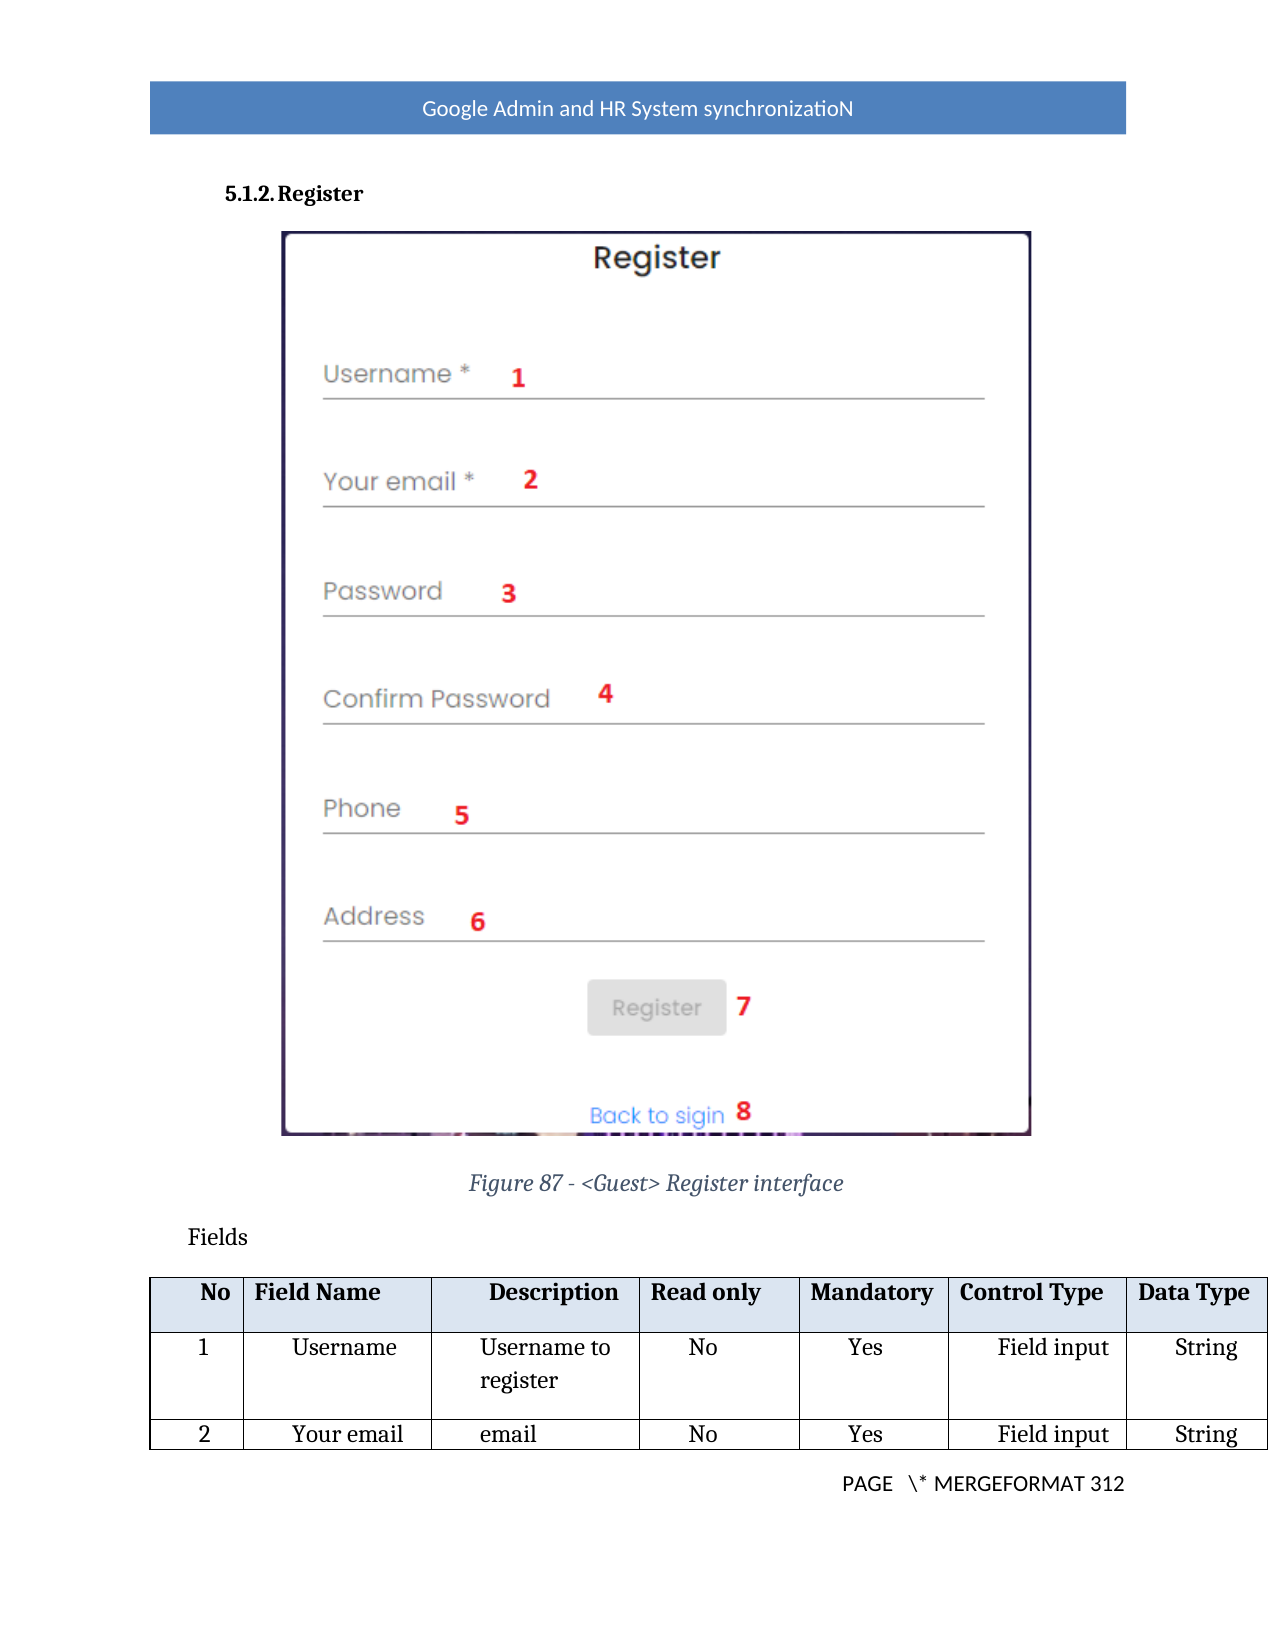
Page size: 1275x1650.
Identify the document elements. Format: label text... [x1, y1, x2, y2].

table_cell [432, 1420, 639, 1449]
picture [281, 231, 1032, 1136]
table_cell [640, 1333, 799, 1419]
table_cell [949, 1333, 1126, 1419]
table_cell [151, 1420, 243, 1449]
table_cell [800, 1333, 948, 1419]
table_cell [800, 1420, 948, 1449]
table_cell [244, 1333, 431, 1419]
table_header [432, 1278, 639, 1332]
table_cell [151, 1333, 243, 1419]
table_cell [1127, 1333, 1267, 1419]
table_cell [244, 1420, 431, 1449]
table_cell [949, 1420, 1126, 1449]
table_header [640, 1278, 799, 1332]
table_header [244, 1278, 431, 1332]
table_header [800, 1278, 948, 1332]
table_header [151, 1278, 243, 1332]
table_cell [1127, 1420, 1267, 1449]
subtitle Register [225, 181, 1125, 207]
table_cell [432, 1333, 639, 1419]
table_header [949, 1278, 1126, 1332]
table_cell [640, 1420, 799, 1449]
text Fields [187, 1223, 1125, 1252]
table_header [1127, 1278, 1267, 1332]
